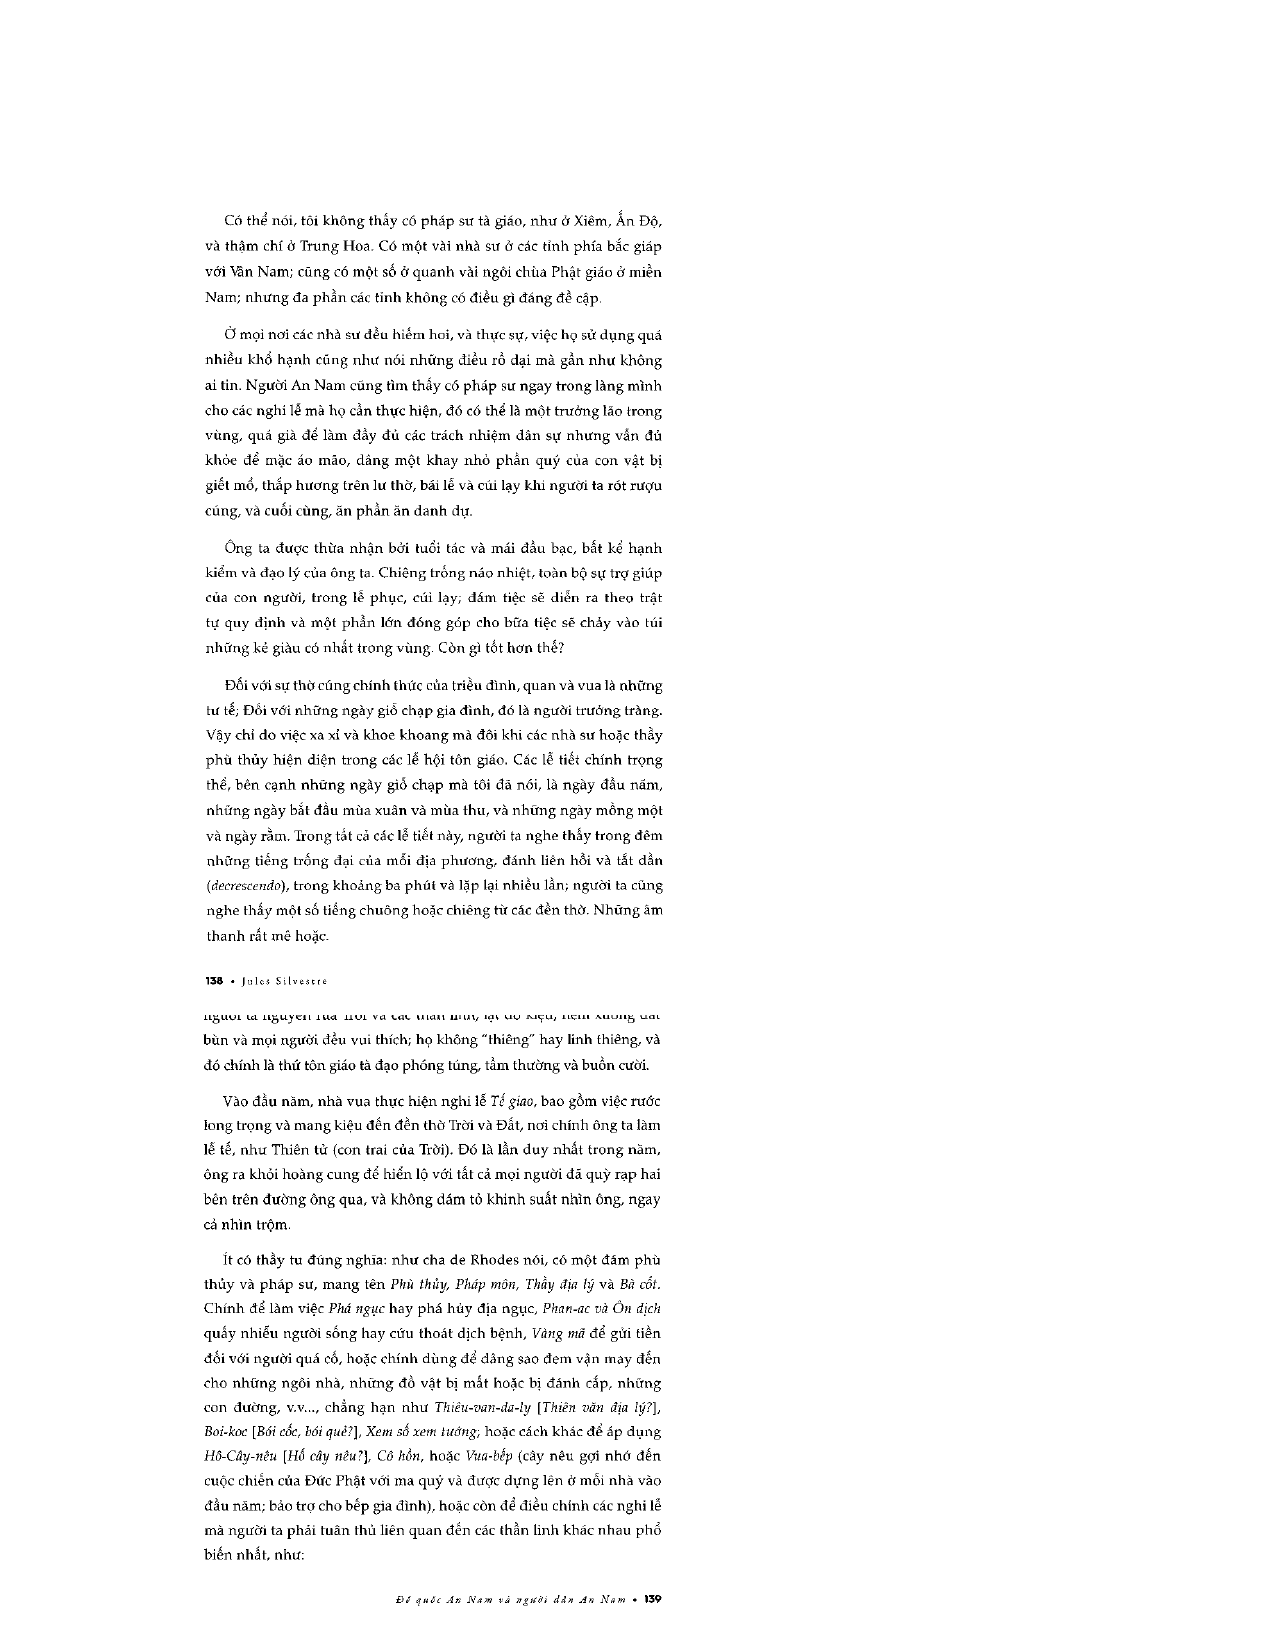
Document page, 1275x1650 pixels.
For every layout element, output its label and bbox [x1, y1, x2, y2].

picture [150, 150, 713, 1650]
